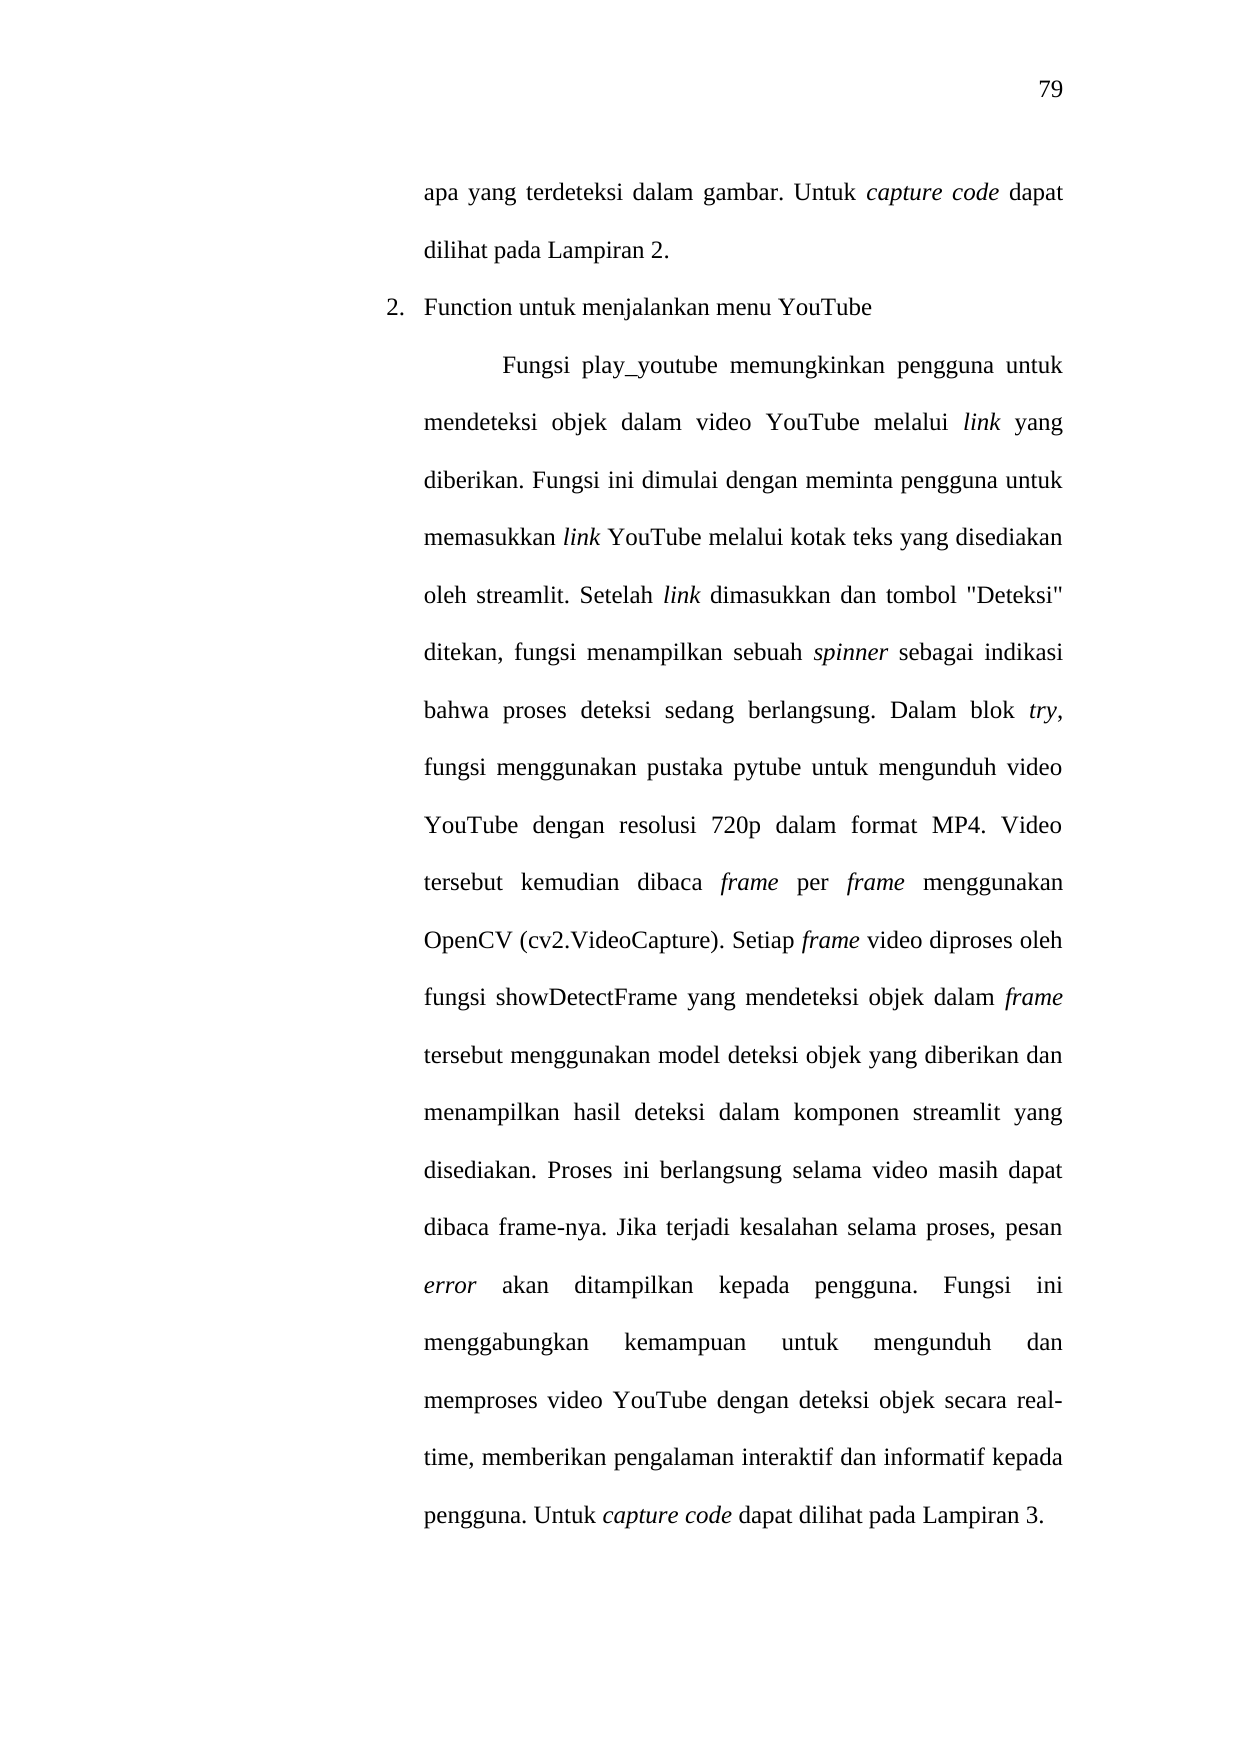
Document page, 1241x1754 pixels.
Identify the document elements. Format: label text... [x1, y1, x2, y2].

list Fungsi play_youtube memungkinkan pengguna untuk mendeteksi objek dalam video YouTube melalui link yang diberikan. Fungsi ini dimulai dengan meminta pengguna untuk memasukkan link YouTube melalui kotak teks yang disediakan oleh streamlit. Setelah link dimasukkan dan tombol "Deteksi" ditekan, fungsi menampilkan sebuah spinner sebagai indikasi bahwa proses deteksi sedang berlangsung. Dalam blok try, fungsi menggunakan pustaka pytube untuk mengunduh video YouTube dengan resolusi 720p dalam format MP4. Video tersebut kemudian dibaca frame per frame menggunakan OpenCV (cv2.VideoCapture). Setiap frame video diproses oleh fungsi showDetectFrame yang mendeteksi objek dalam frame tersebut menggunakan model deteksi objek yang diberikan dan menampilkan hasil deteksi dalam komponen streamlit yang disediakan. Proses ini berlangsung selama video masih dapat dibaca frame-nya. Jika terjadi kesalahan selama proses, pesan error akan ditampilkan kepada pengguna. Fungsi ini menggabungkan kemampuan untuk mengunduh dan memproses video YouTube dengan deteksi objek secara real-time, memberikan pengalaman interaktif dan informatif kepada pengguna. Untuk capture code dapat dilihat pada Lampiran 3. [424, 350, 1063, 1528]
list Function untuk menjalankan menu YouTube [386, 292, 1063, 321]
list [424, 177, 1063, 263]
